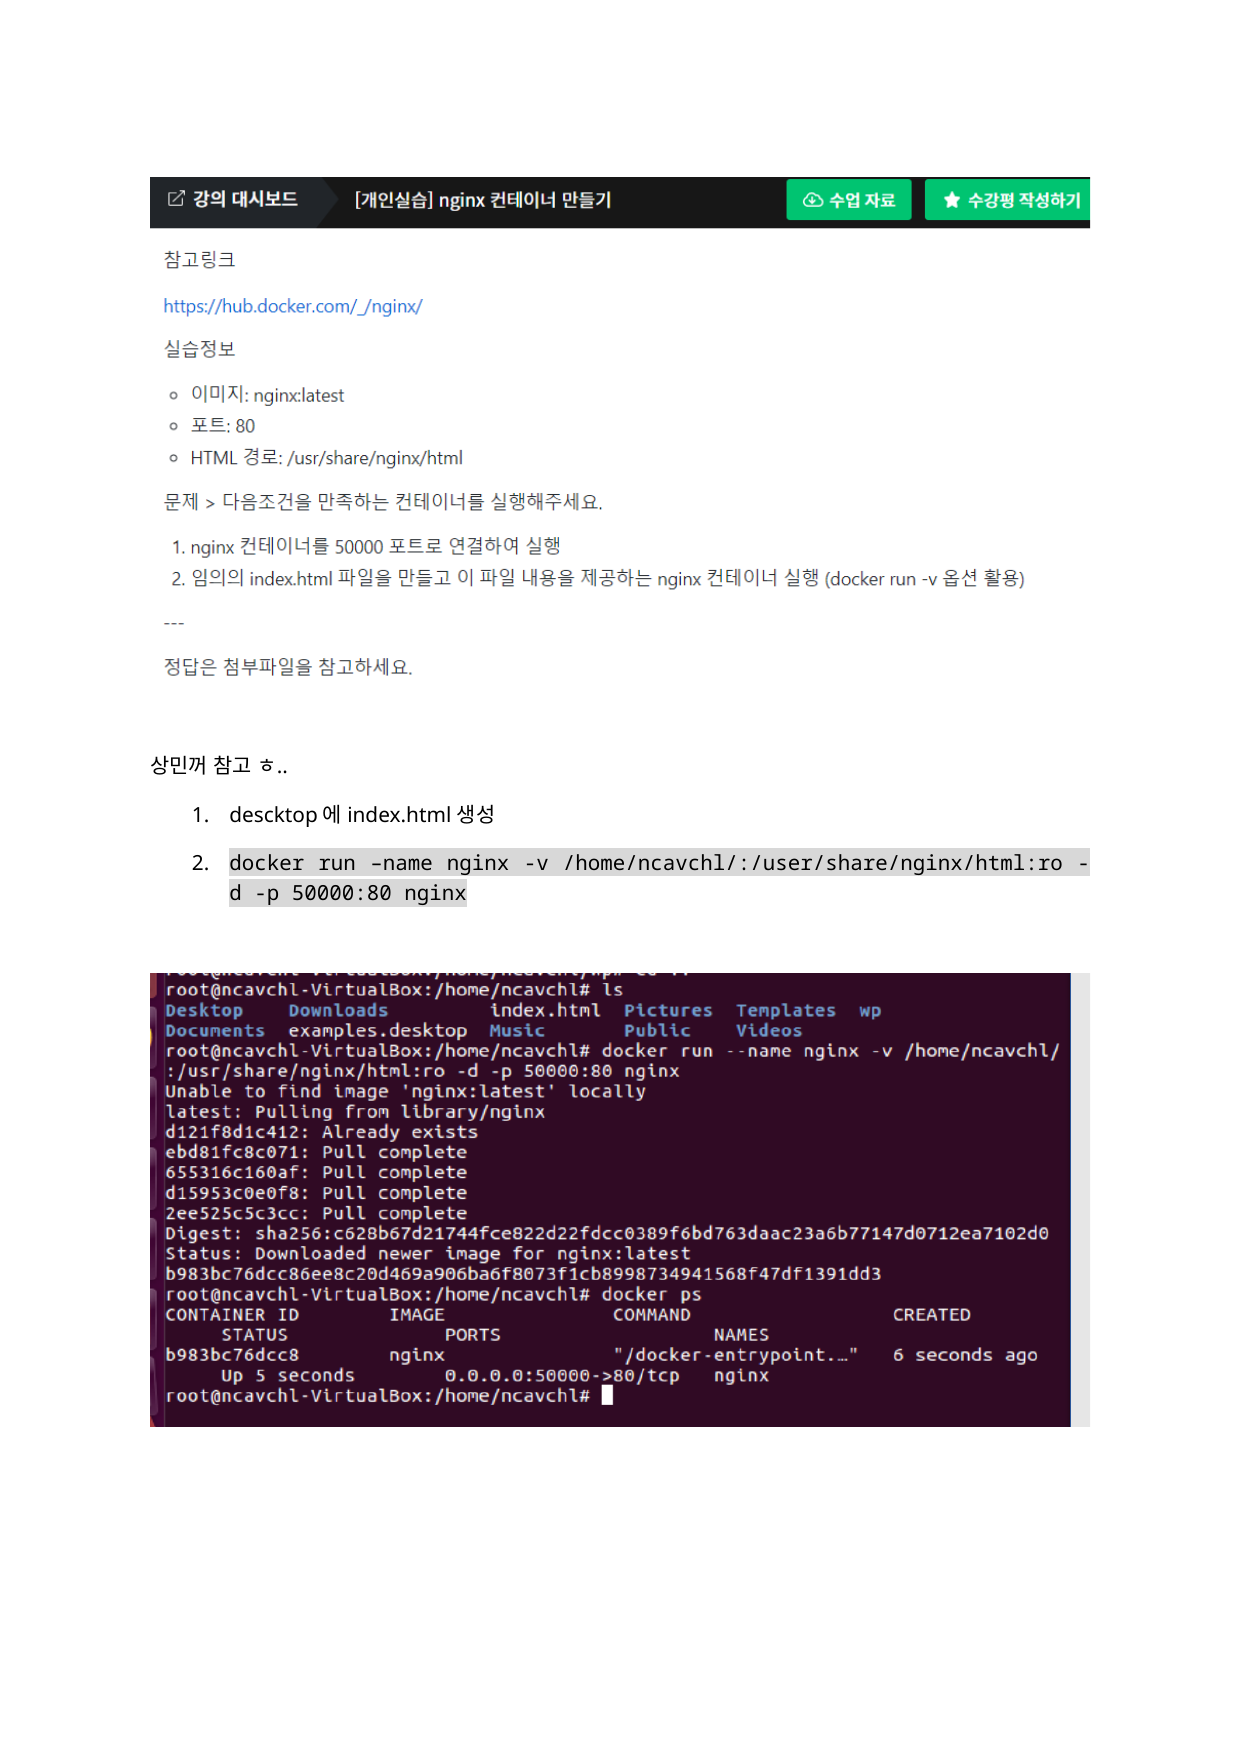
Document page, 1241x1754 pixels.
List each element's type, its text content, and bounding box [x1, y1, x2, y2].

picture [150, 973, 1091, 1427]
text 상민꺼 참고 ㅎ.. [150, 749, 1090, 779]
list docker run –name nginx -v /home/ncavchl/:/user/share/nginx/html:ro -d -p 50000:80 nginx [192, 848, 1090, 907]
picture [150, 177, 1091, 731]
list descktop에 index.html 생성 [192, 798, 1090, 829]
